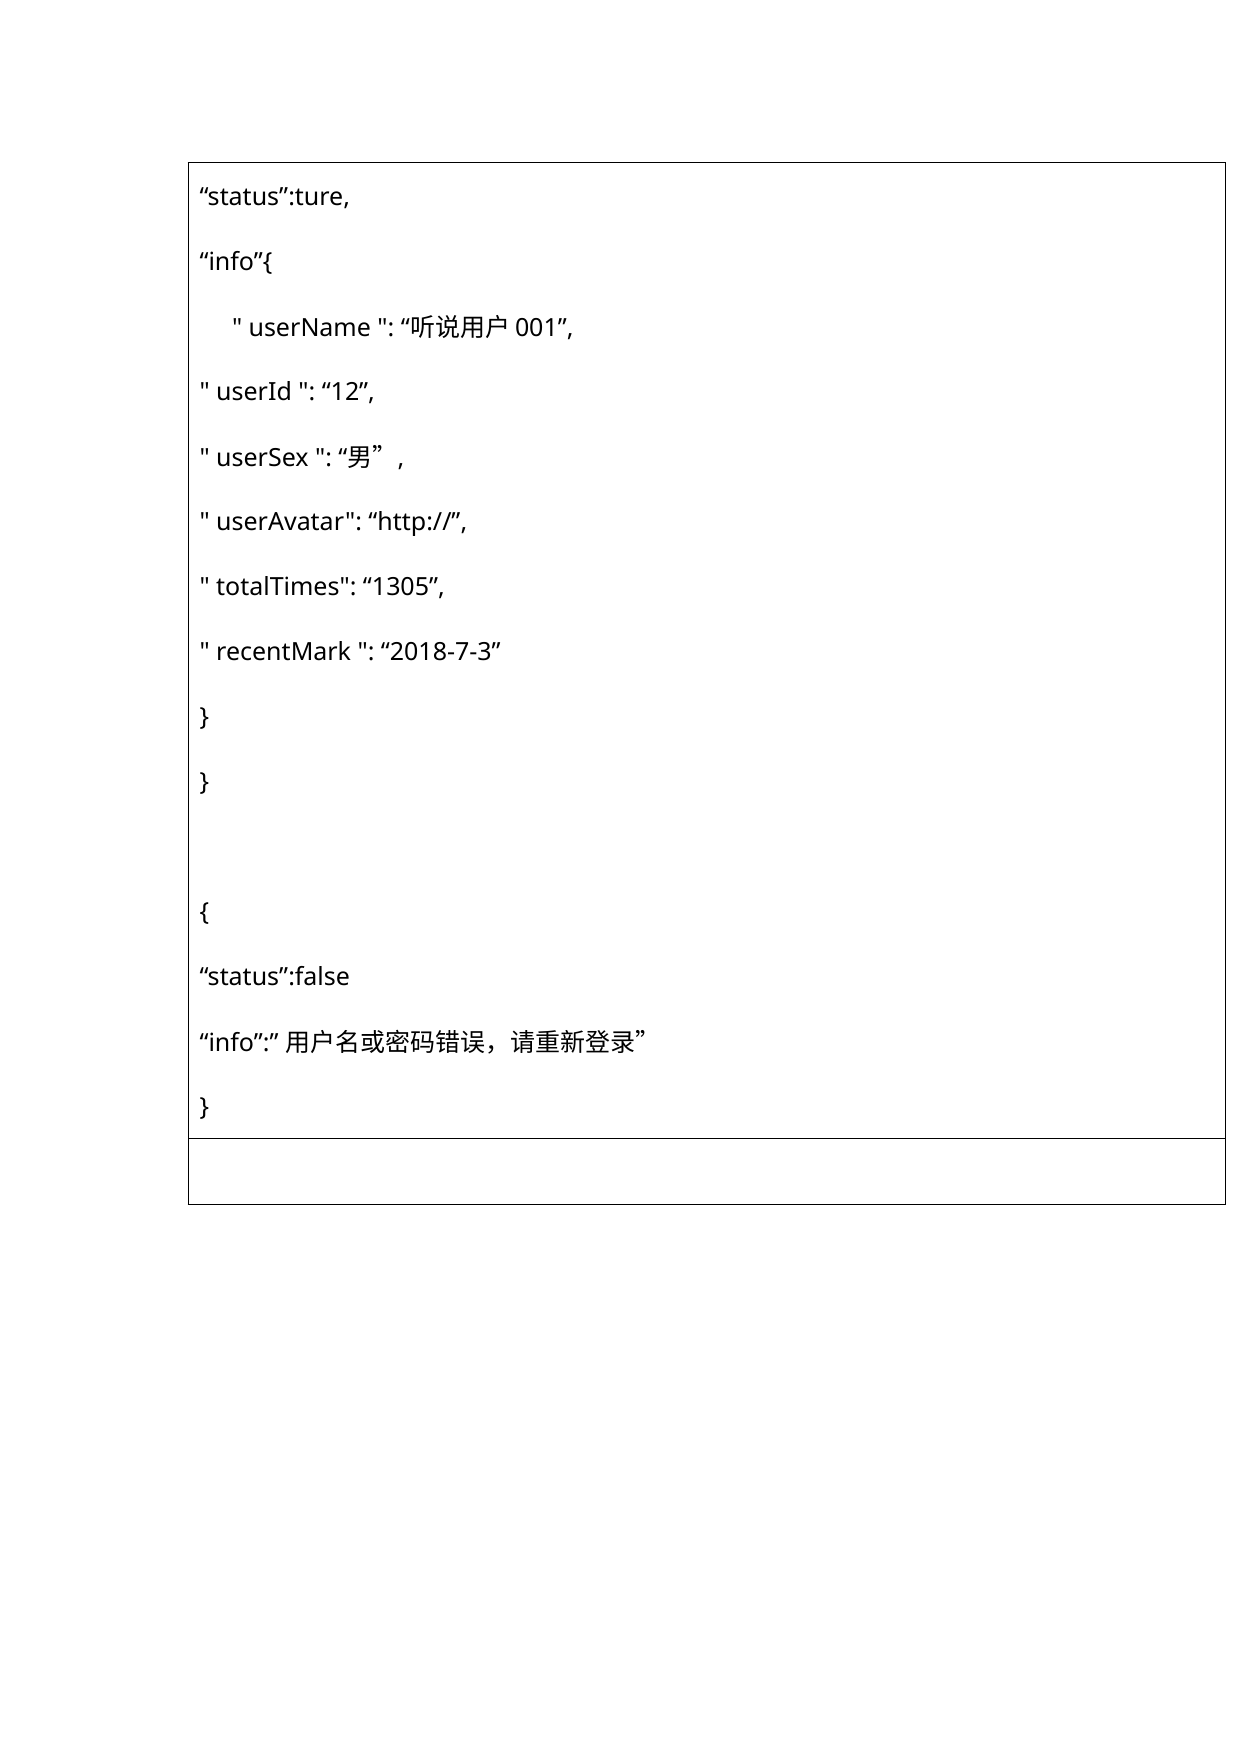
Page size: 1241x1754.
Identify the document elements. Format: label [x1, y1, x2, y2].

table_cell [189, 163, 1225, 1138]
table_cell [189, 1139, 1225, 1204]
